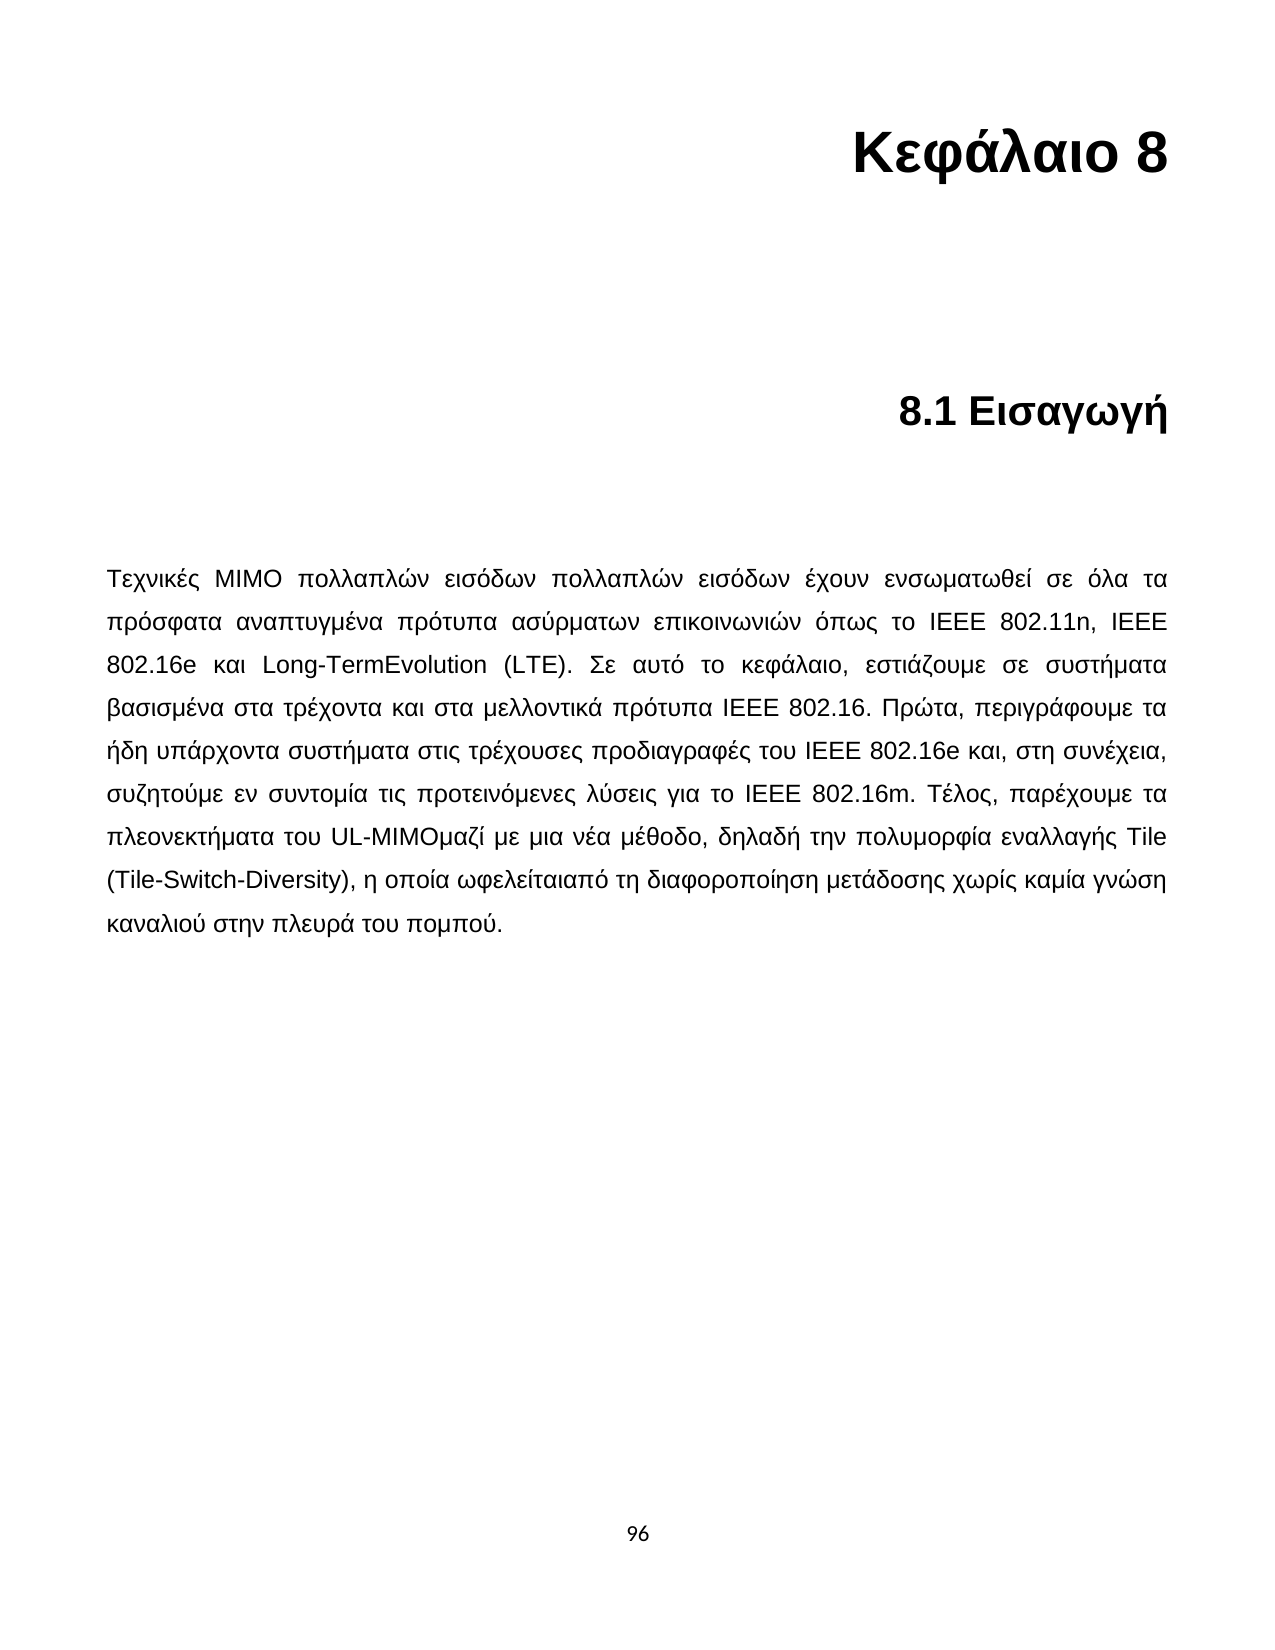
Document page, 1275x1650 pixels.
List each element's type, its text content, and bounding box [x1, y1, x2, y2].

text 8.1 Εισαγωγή [106, 387, 1169, 434]
text Κεφάλαιο 8 [106, 118, 1169, 185]
text Τεχνικές MIMO πολλαπλών εισόδων πολλαπλών εισόδων έχουν ενσωματωθεί σε όλα τα πρόσφατα αναπτυγμένα πρότυπα ασύρματων επικοινωνιών όπως το IEEE 802.11n, IEEE 802.16e και Long-TermEvolution (LTE). Σε αυτό το κεφάλαιο, εστιάζουμε σε συστήματα βασισμένα στα τρέχοντα και στα μελλοντικά πρότυπα IEEE 802.16. Πρώτα, περιγράφουμε τα ήδη υπάρχοντα συστήματα στις τρέχουσες προδιαγραφές του IEEE 802.16e και, στη συνέχεια, συζητούμε εν συντομία τις προτεινόμενες λύσεις για το IEEE 802.16m. Τέλος, παρέχουμε τα πλεονεκτήματα του UL-MIMOμαζί με μια νέα μέθοδο, δηλαδή την πολυμορφία εναλλαγής Tile (Tile-Switch-Diversity), η οποία ωφελείταιαπό τη διαφοροποίηση μετάδοσης χωρίς καμία γνώση καναλιού στην πλευρά του πομπού. [106, 564, 1169, 937]
